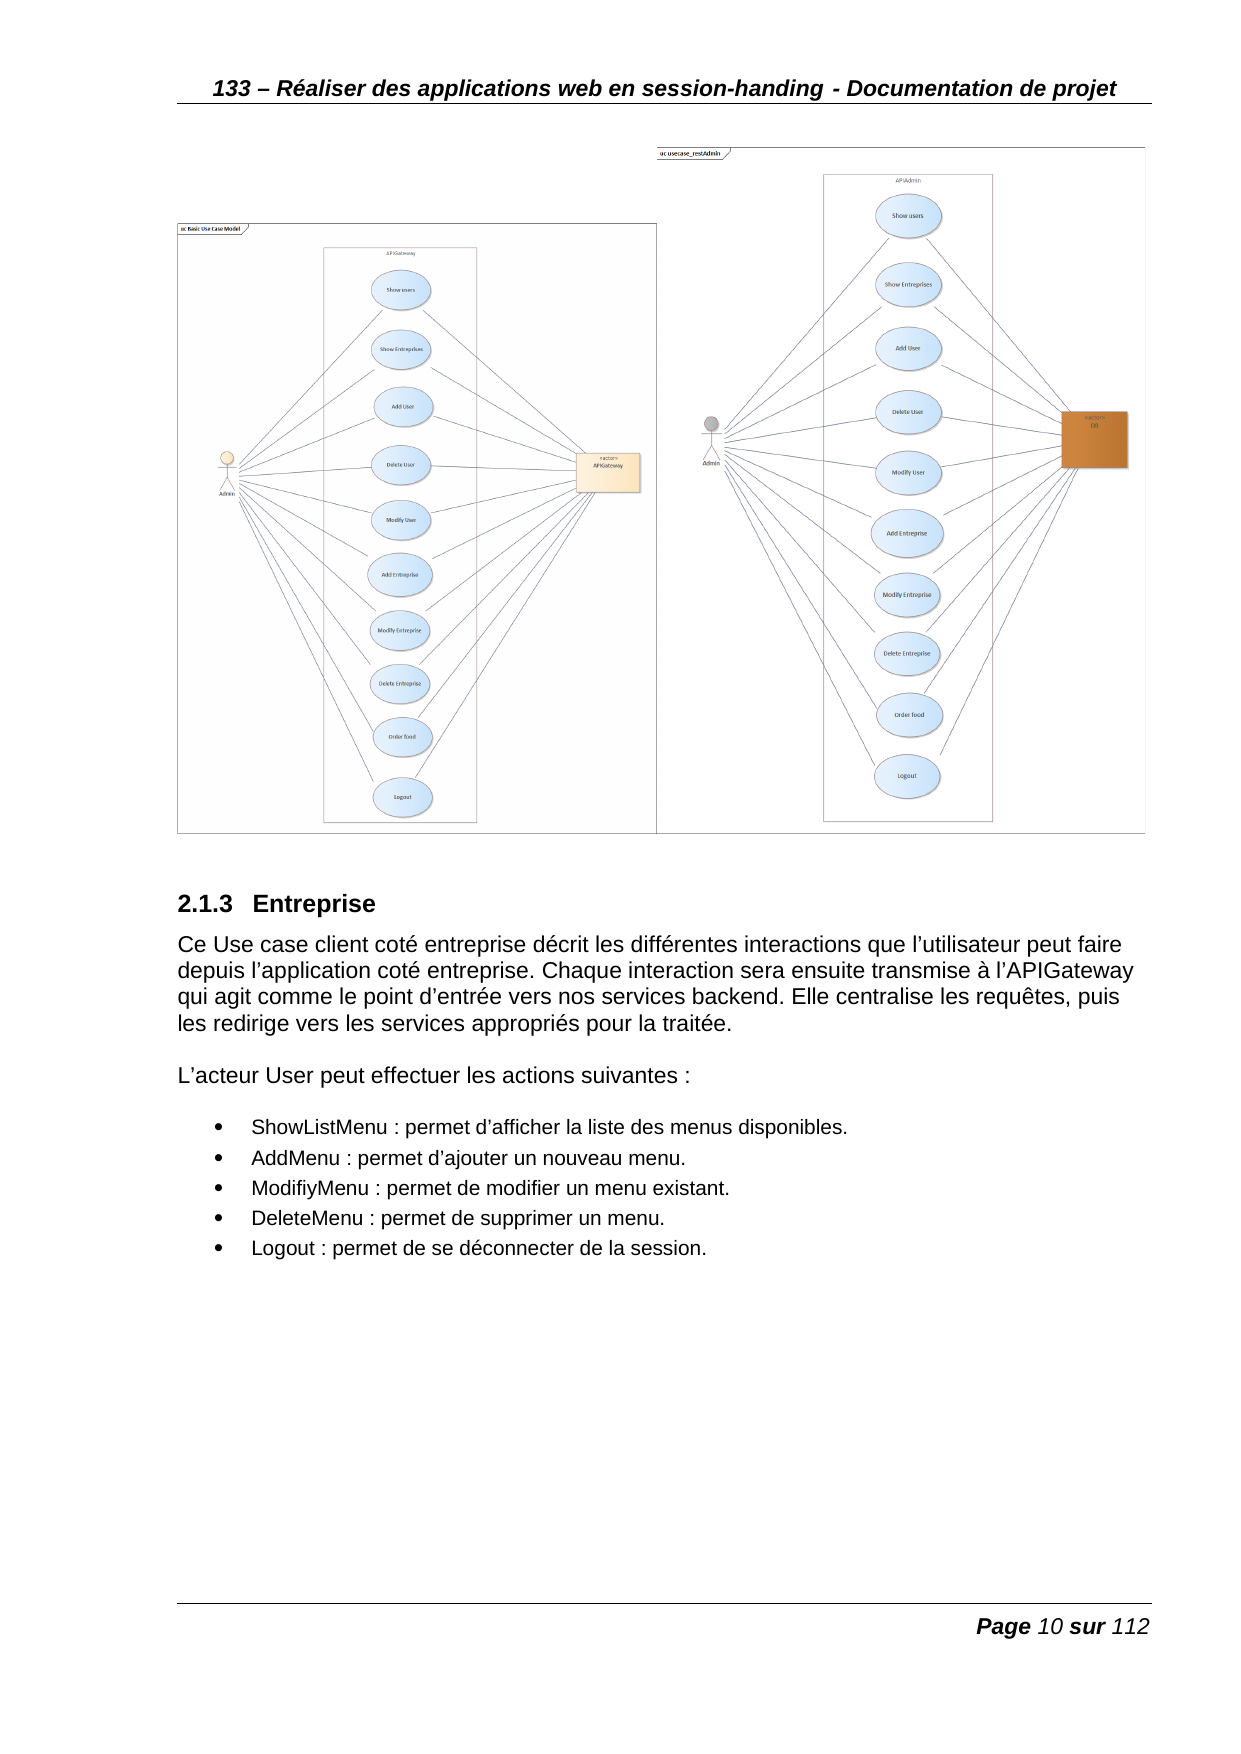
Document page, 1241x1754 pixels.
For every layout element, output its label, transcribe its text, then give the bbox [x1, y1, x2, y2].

text ModifiyMenu : permet de modifier un menu existant. [215, 1176, 1152, 1200]
picture [177, 147, 1146, 834]
text Ce Use case client coté entreprise décrit les différentes interactions que l’utilisateur peut faire depuis l’application coté entreprise. Chaque interaction sera ensuite transmise à l’APIGateway qui agit comme le point d’entrée vers nos services backend. Elle centralise les requêtes, puis les redirige vers les services appropriés pour la traitée. [177, 931, 1152, 1062]
text AddMenu : permet d’ajouter un nouveau menu. [215, 1145, 1152, 1169]
text DeleteMenu : permet de supprimer un menu. [215, 1206, 1152, 1230]
text Logout : permet de se déconnecter de la session. [215, 1236, 1152, 1260]
text ShowListMenu : permet d’afficher la liste des menus disponibles. [215, 1115, 1152, 1139]
text L’acteur User peut effectuer les actions suivantes : [177, 1062, 1152, 1115]
subtitle Entreprise [177, 889, 1152, 918]
